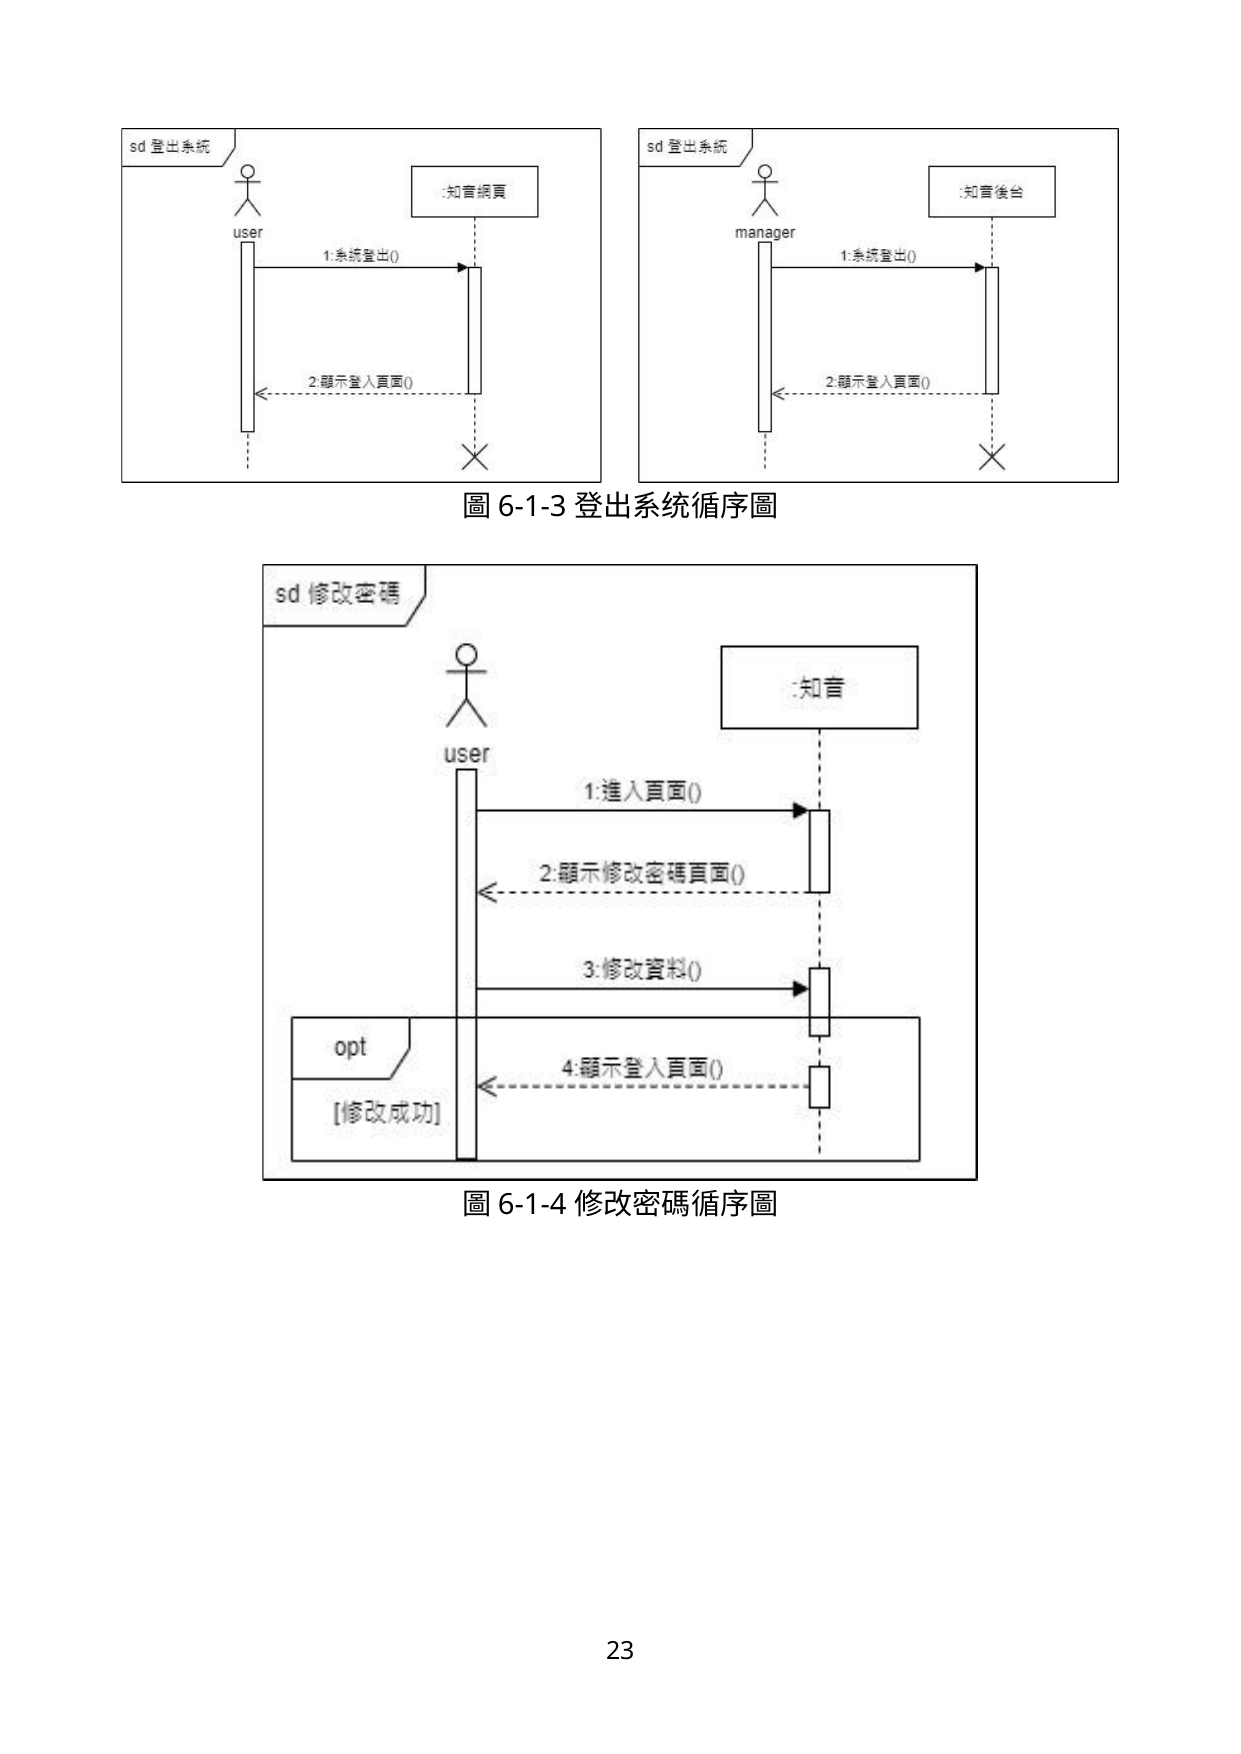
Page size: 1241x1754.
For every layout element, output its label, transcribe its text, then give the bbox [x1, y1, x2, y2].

text 圖 6-1-4 修改密碼循序圖 [89, 1180, 1152, 1223]
picture [262, 564, 978, 1181]
text 圖 6-1-3 登出系统循序圖 [89, 483, 1152, 525]
picture [121, 128, 1119, 483]
